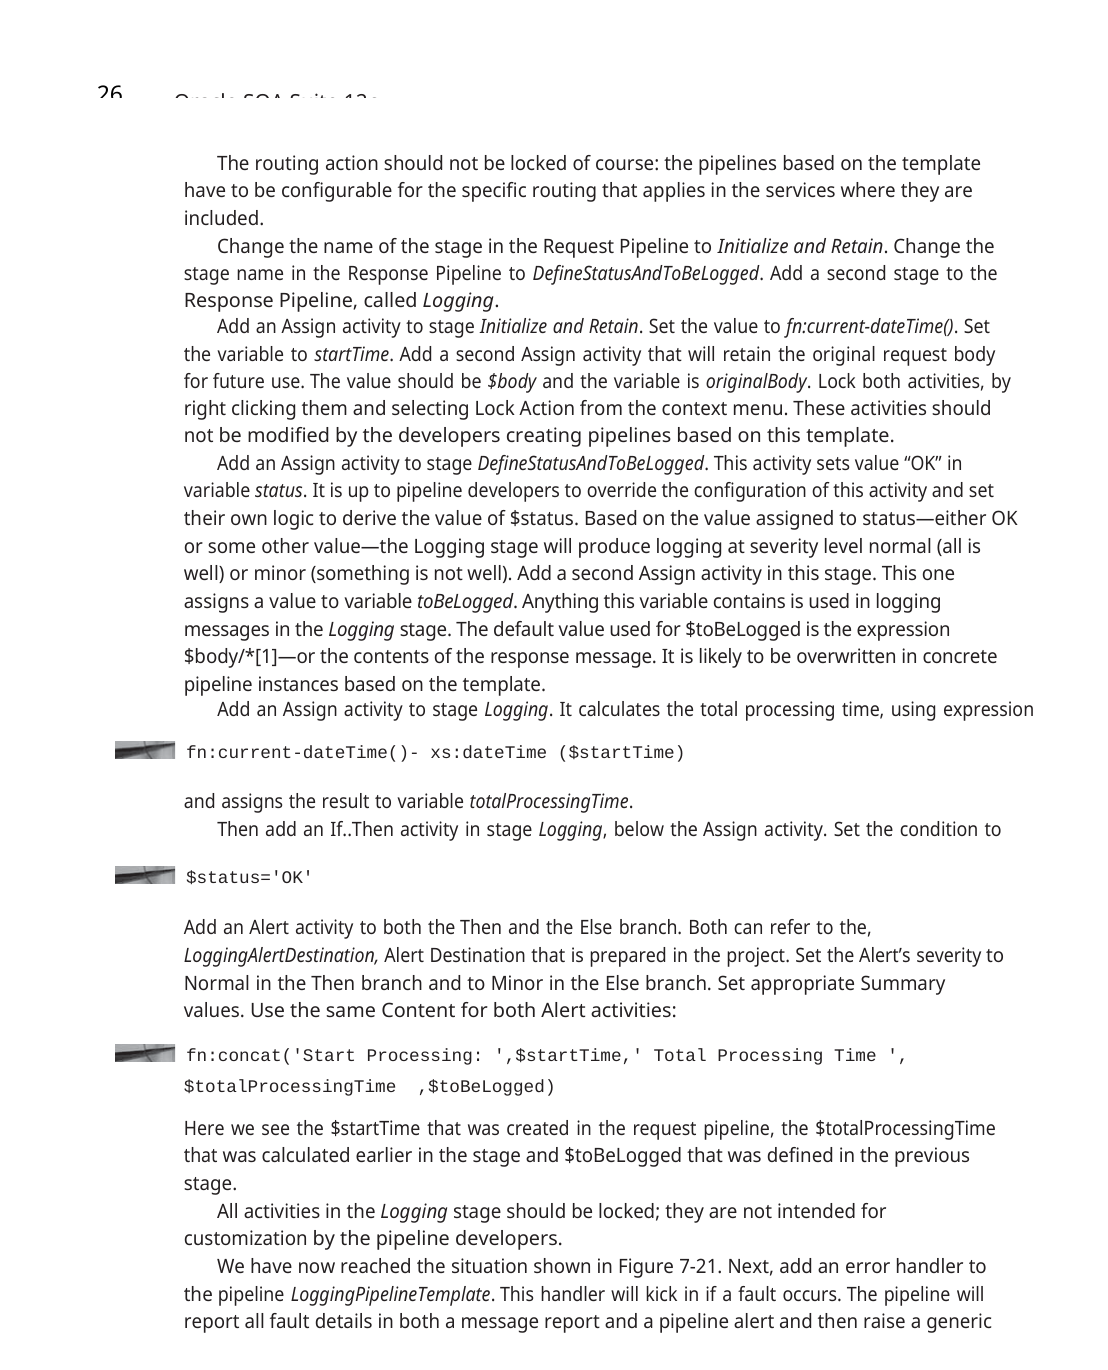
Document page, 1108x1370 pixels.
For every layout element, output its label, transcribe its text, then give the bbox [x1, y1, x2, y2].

text Add an Assign activity to stage Initialize and Retain. Set the value to fn:current-dateTime(). Set the variable to startTime. Add a second Assign activity that will retain the original request body for future use. The value should be $body and the variable is originalBody. Lock both activities, by right clicking them and selecting Lock Action from the context menu. These activities should not be modified by the developers creating pipelines based on this template. [184, 313, 1018, 448]
picture [115, 1044, 176, 1062]
text Change the name of the stage in the Request Pipeline to Initialize and Retain. Change the stage name in the Response Pipeline to DefineStatusAndToBeLogged. Add a second stage to the Response Pipeline, called Logging. [184, 232, 1014, 313]
text Add an Assign activity to stage Logging. It calculates the total processing time, using expression [217, 698, 1107, 721]
text $totalProcessingTime ,$toBeLogged) [184, 1077, 1107, 1097]
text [184, 1252, 1002, 1335]
text $status='OK' [115, 866, 1107, 898]
text Here we see the $startTime that was created in the request pipeline, the $totalProcessingTime that was calculated earlier in the stage and $toBeLogged that was defined in the previous stage. [184, 1114, 1017, 1196]
text The routing action should not be locked of course: the pipelines based on the template have to be configurable for the specific routing that applies in the services where they are included. [184, 149, 1000, 231]
text All activities in the Logging stage should be locked; they are not intended for customization by the pipeline developers. [184, 1197, 993, 1252]
text Add an Alert activity to both the Then and the Else branch. Both can refer to the, LoggingAlertDestination, Alert Destination that is prepared in the project. Set the Alert’s severity to Normal in the Then branch and to Minor in the Else branch. Set appropriate Summary values. Use the same Content for both Alert activities: [184, 914, 1006, 1024]
text Add an Assign activity to stage DefineStatusAndToBeLogged. This activity sets value “OK” in variable status. It is up to pipeline developers to override the configuration of this activity and set their own logic to derive the value of $status. Based on the value assigned to status—either OK or some other value—the Logging stage will produce logging at severity level normal (all is well) or minor (something is not well). Add a second Assign activity in this stage. This one assigns a value to variable toBeLogged. Anything this variable contains is used in logging messages in the Logging stage. The default value used for $toBeLogged is the expression $body/*[1]—or the contents of the response message. It is likely to be overwritten in concrete pipeline instances based on the template. [184, 449, 1018, 697]
text fn:concat('Start Processing: ',$startTime,' Total Processing Time ', [115, 1044, 1107, 1076]
picture [115, 866, 176, 884]
text Then add an If..Then activity in stage Logging, below the Assign activity. Set the condition to [217, 815, 1107, 842]
text and assigns the result to variable totalProcessingTime. [184, 788, 1107, 815]
picture [115, 741, 176, 759]
text fn:current-dateTime()- xs:dateTime ($startTime) [115, 741, 1107, 772]
